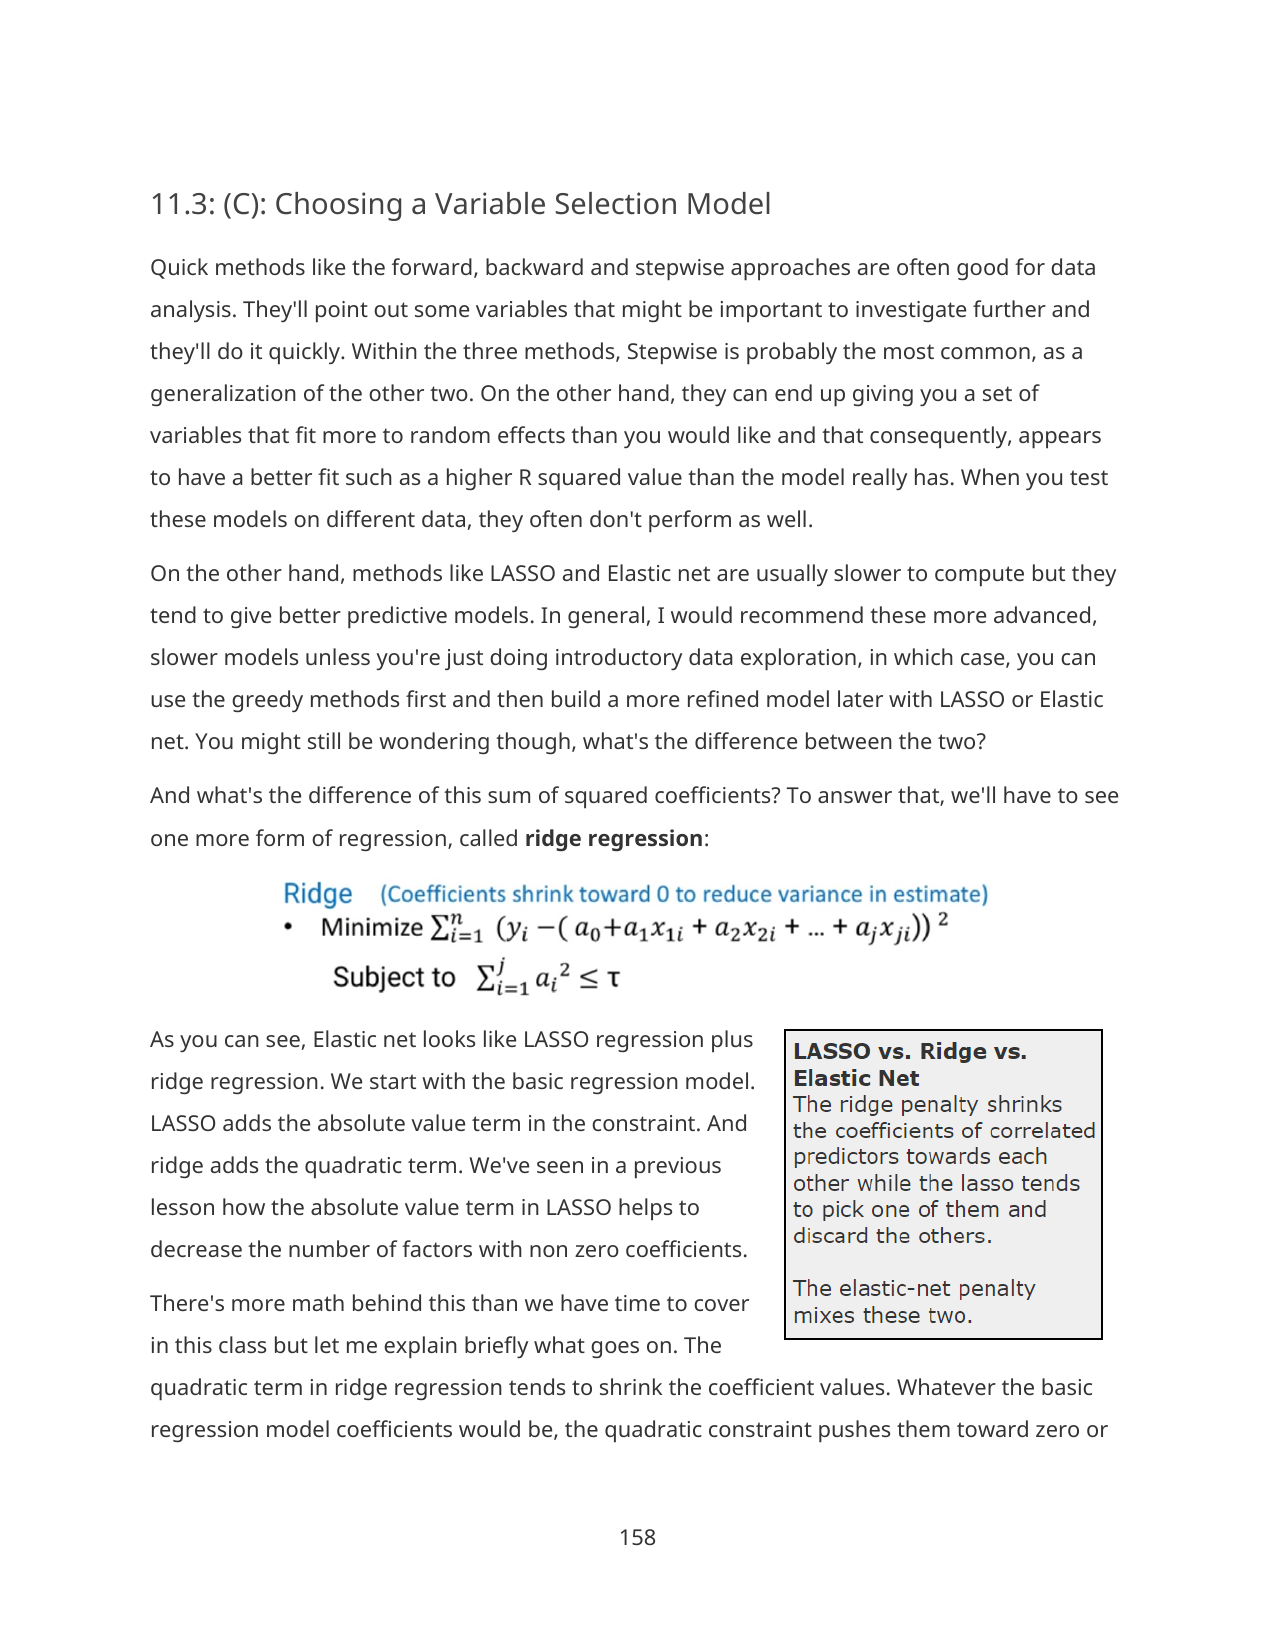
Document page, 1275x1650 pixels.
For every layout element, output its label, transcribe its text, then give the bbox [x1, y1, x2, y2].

subtitle 11.3: (C): Choosing a Variable Selection Model [150, 183, 1125, 223]
picture [281, 877, 995, 1000]
picture [786, 1031, 1101, 1338]
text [150, 1288, 1125, 1444]
text On the other hand, methods like LASSO and Elastic net are usually slower to compute but they tend to give better predictive models. In general, I would recommend these more advanced, slower models unless you're just doing introductory data exploration, in which case, you can use the greedy methods first and then build a more refined model later with LASSO or Elastic net. You might still be wondering though, what's the difference between the two? [150, 558, 1125, 756]
text And what's the difference of this sum of squared coefficients? To answer that, we'll have to see one more form of regression, called ridge regression: [150, 781, 1125, 852]
text As you can see, Elastic net looks like LASSO regression plus ridge regression. We start with the basic regression model. LASSO adds the absolute value term in the constraint. And ridge adds the quadratic term. We've seen in a previous lesson how the absolute value term in LASSO helps to decrease the number of factors with non zero coefficients. [150, 1024, 1125, 1264]
text Quick methods like the forward, backward and stepwise approaches are often good for data analysis. They'll point out some variables that might be important to investigate further and they'll do it quickly. Within the three methods, Stepwise is probably the most common, as a generalization of the other two. On the other hand, they can end up giving you a set of variables that fit more to random effects than you would like and that consequently, appears to have a better fit such as a higher R squared value than the model really has. When you test these models on different data, they often don't perform as well. [150, 252, 1125, 533]
